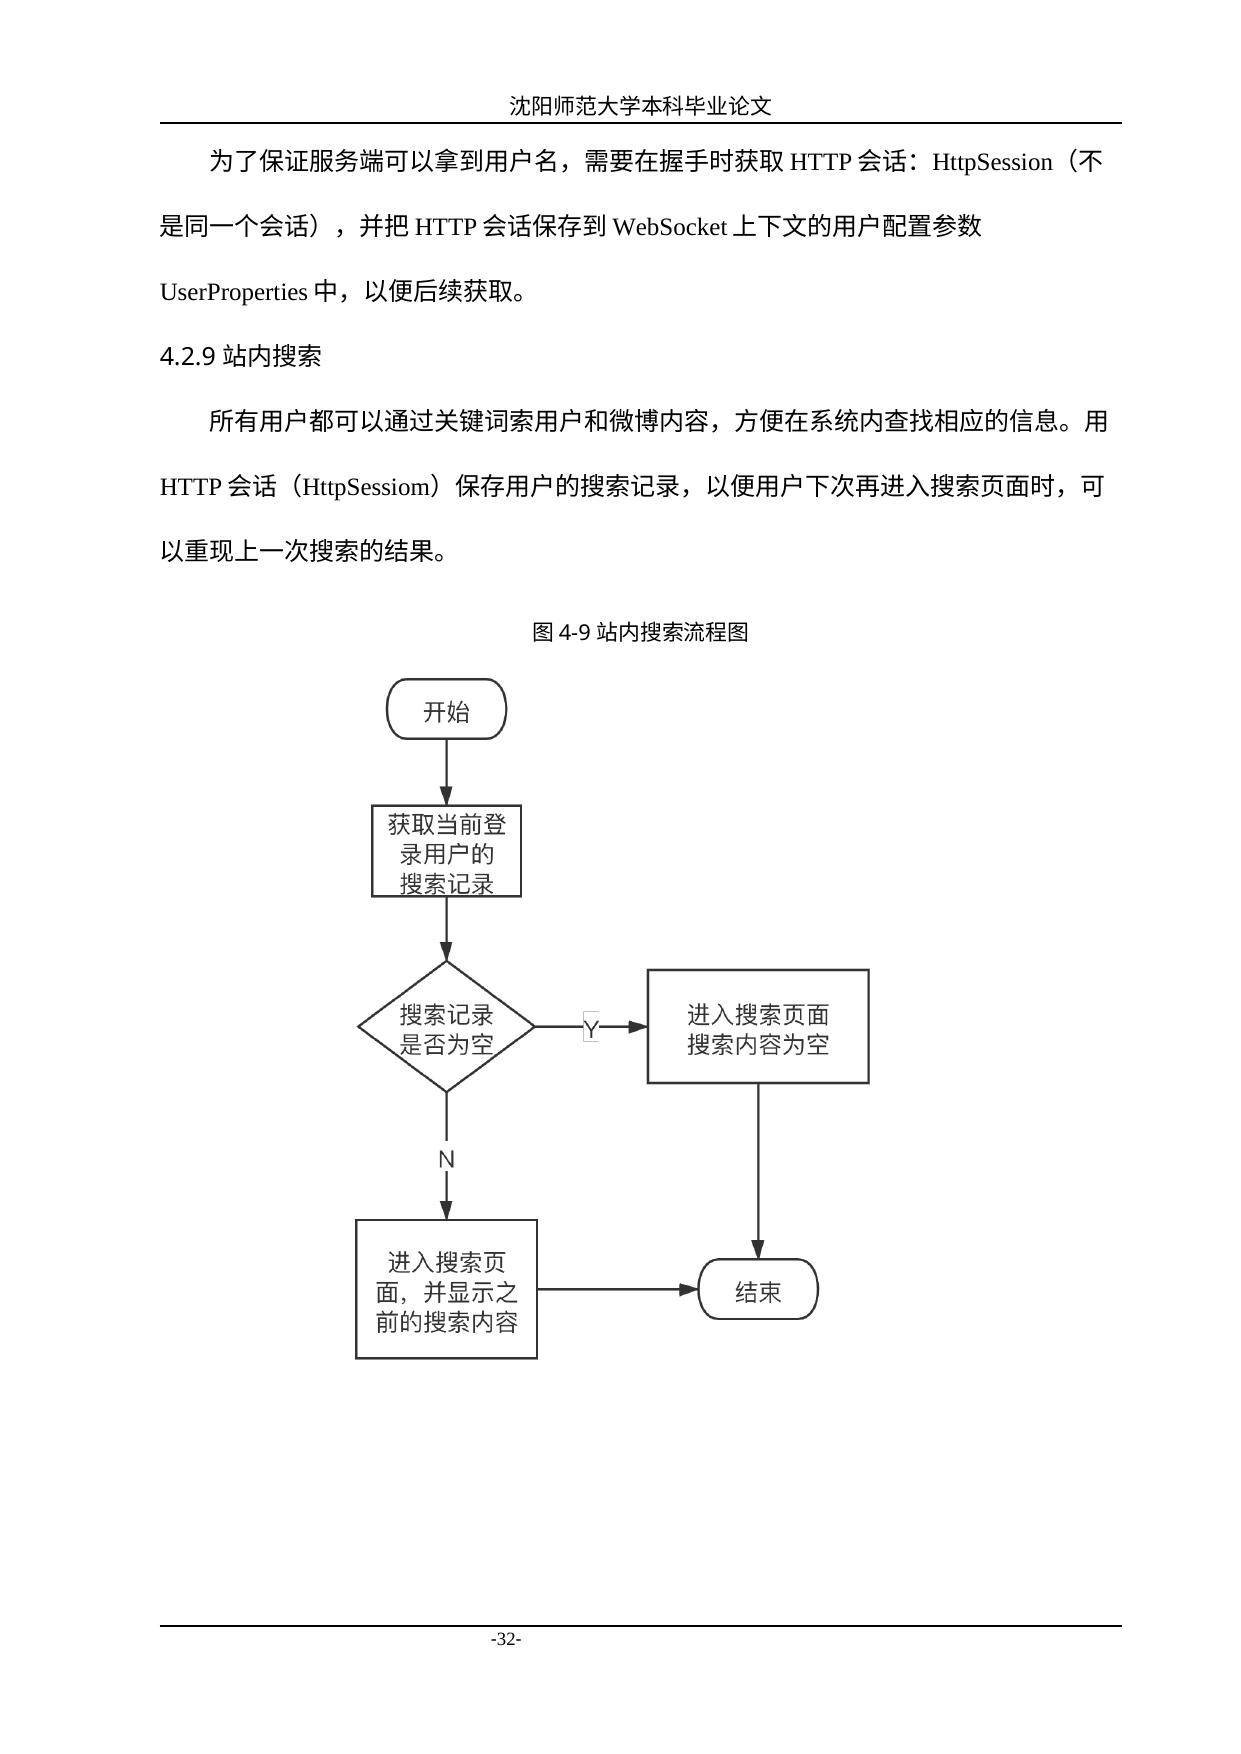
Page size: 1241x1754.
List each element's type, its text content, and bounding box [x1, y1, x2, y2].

text 为了保证服务端可以拿到用户名，需要在握手时获取HTTP会话：HttpSession（不是同一个会话），并把HTTP会话保存到WebSocket上下文的用户配置参数 UserProperties中，以便后续获取。 [159, 127, 1122, 322]
picture [326, 650, 898, 1388]
subtitle 4.2.9 站内搜索 [159, 322, 1122, 387]
text 图4-9 站内搜索流程图 [159, 615, 1122, 647]
text 所有用户都可以通过关键词索用户和微博内容，方便在系统内查找相应的信息。用HTTP会话（HttpSessiom）保存用户的搜索记录，以便用户下次再进入搜索页面时，可以重现上一次搜索的结果。 [159, 387, 1122, 582]
